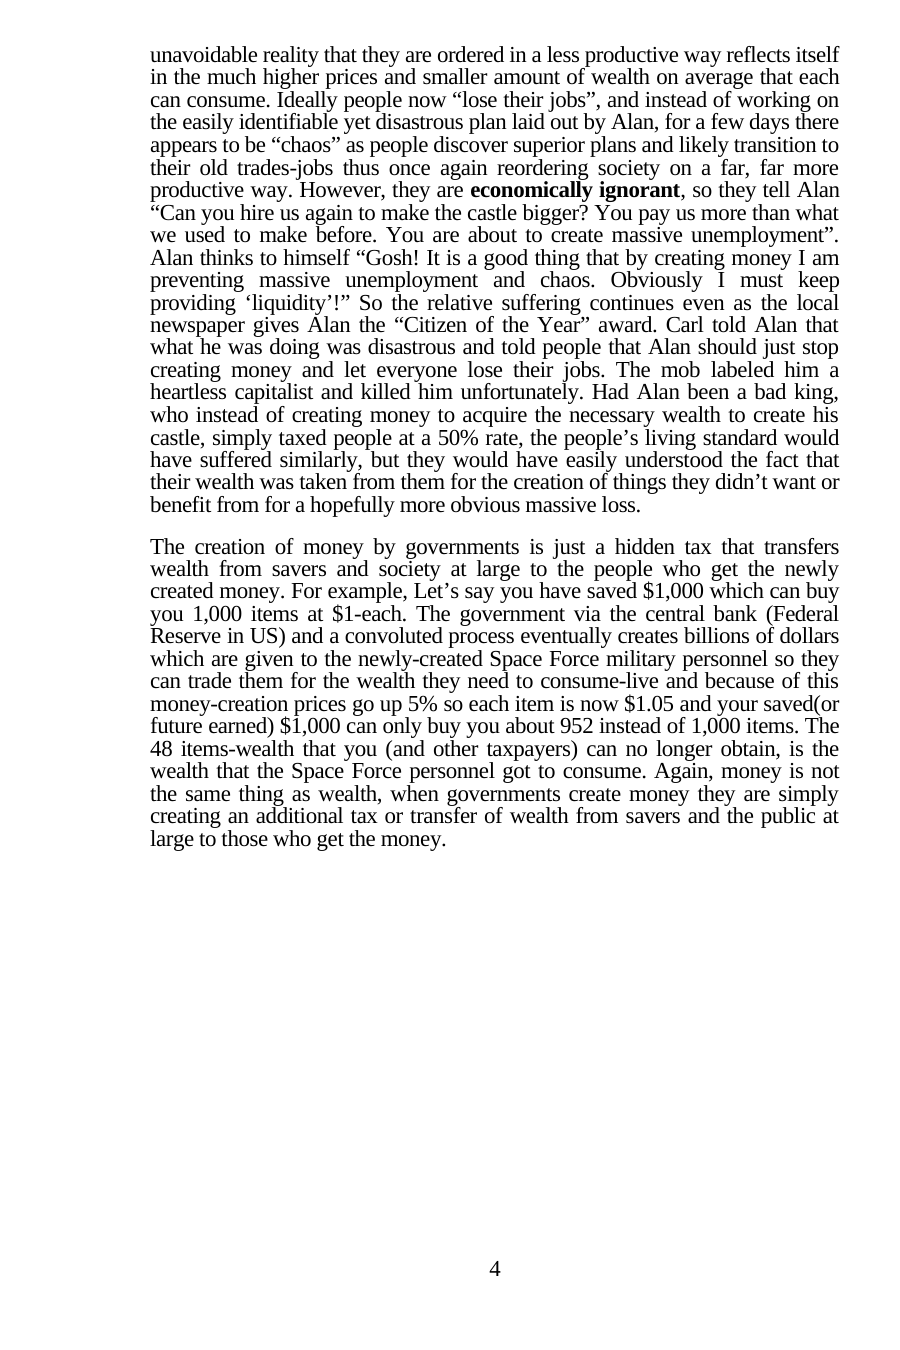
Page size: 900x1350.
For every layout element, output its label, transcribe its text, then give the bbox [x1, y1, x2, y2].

text The creation of money by governments is just a hidden tax that transfers wealth from savers and society at large to the people who get the newly created money. For example, Let’s say you have saved $1,000 which can buy you 1,000 items at $1-each. The government via the central bank (Federal Reserve in US) and a convoluted process eventually creates billions of dollars which are given to the newly-created Space Force military personnel so they can trade them for the wealth they need to consume-live and because of this money-creation prices go up 5% so each item is now $1.05 and your saved(or future earned) $1,000 can only buy you about 952 instead of 1,000 items. The 48 items-wealth that you (and other taxpayers) can no longer obtain, is the wealth that the Space Force personnel got to consume. Again, money is not the same thing as wealth, when governments create money they are simply creating an additional tax or transfer of wealth from savers and the public at large to those who get the money. [150, 536, 840, 851]
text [150, 45, 840, 517]
